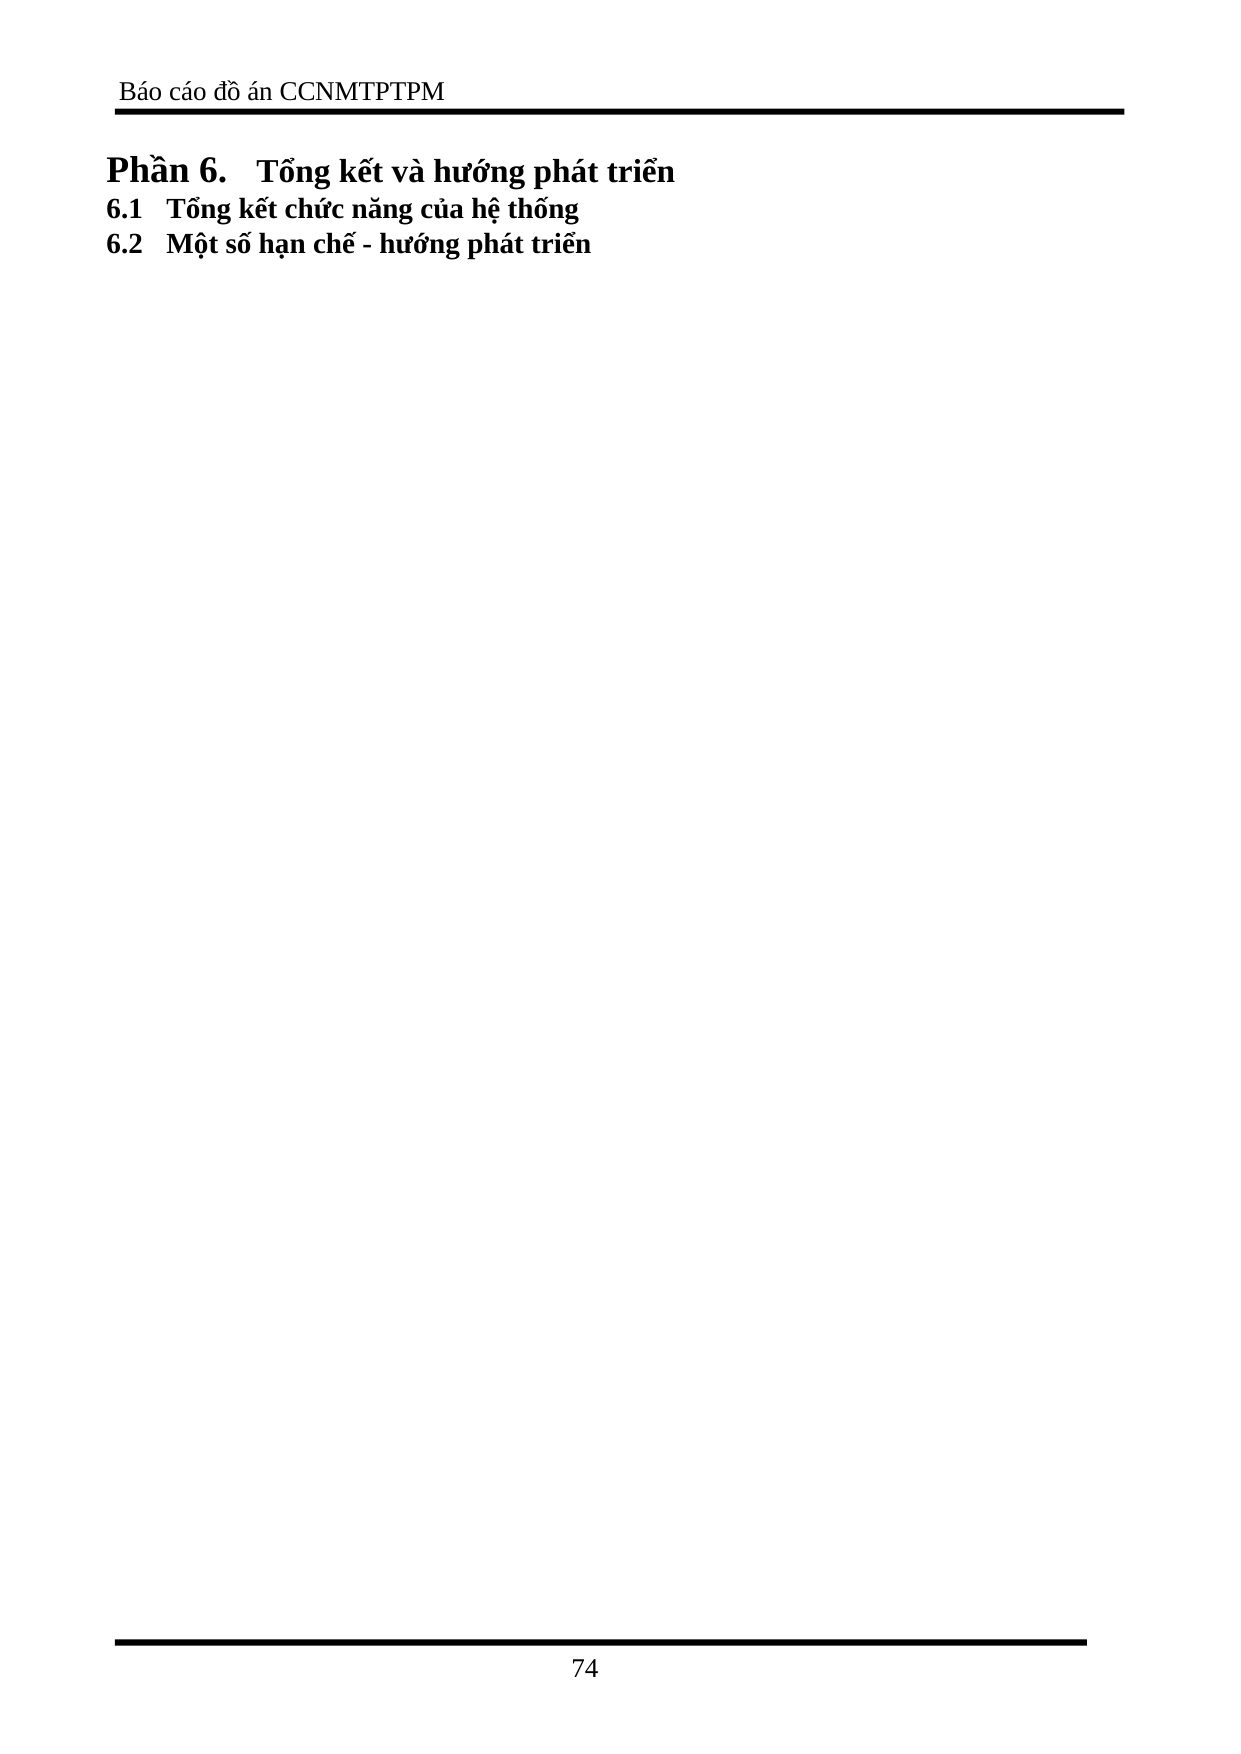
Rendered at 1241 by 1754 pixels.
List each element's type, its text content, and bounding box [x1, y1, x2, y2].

subtitle Một số hạn chế - hướng phát triển [106, 226, 1163, 259]
subtitle Tổng kết chức năng của hệ thống [106, 191, 1163, 225]
subtitle Tổng kết và hướng phát triển [106, 147, 1163, 191]
